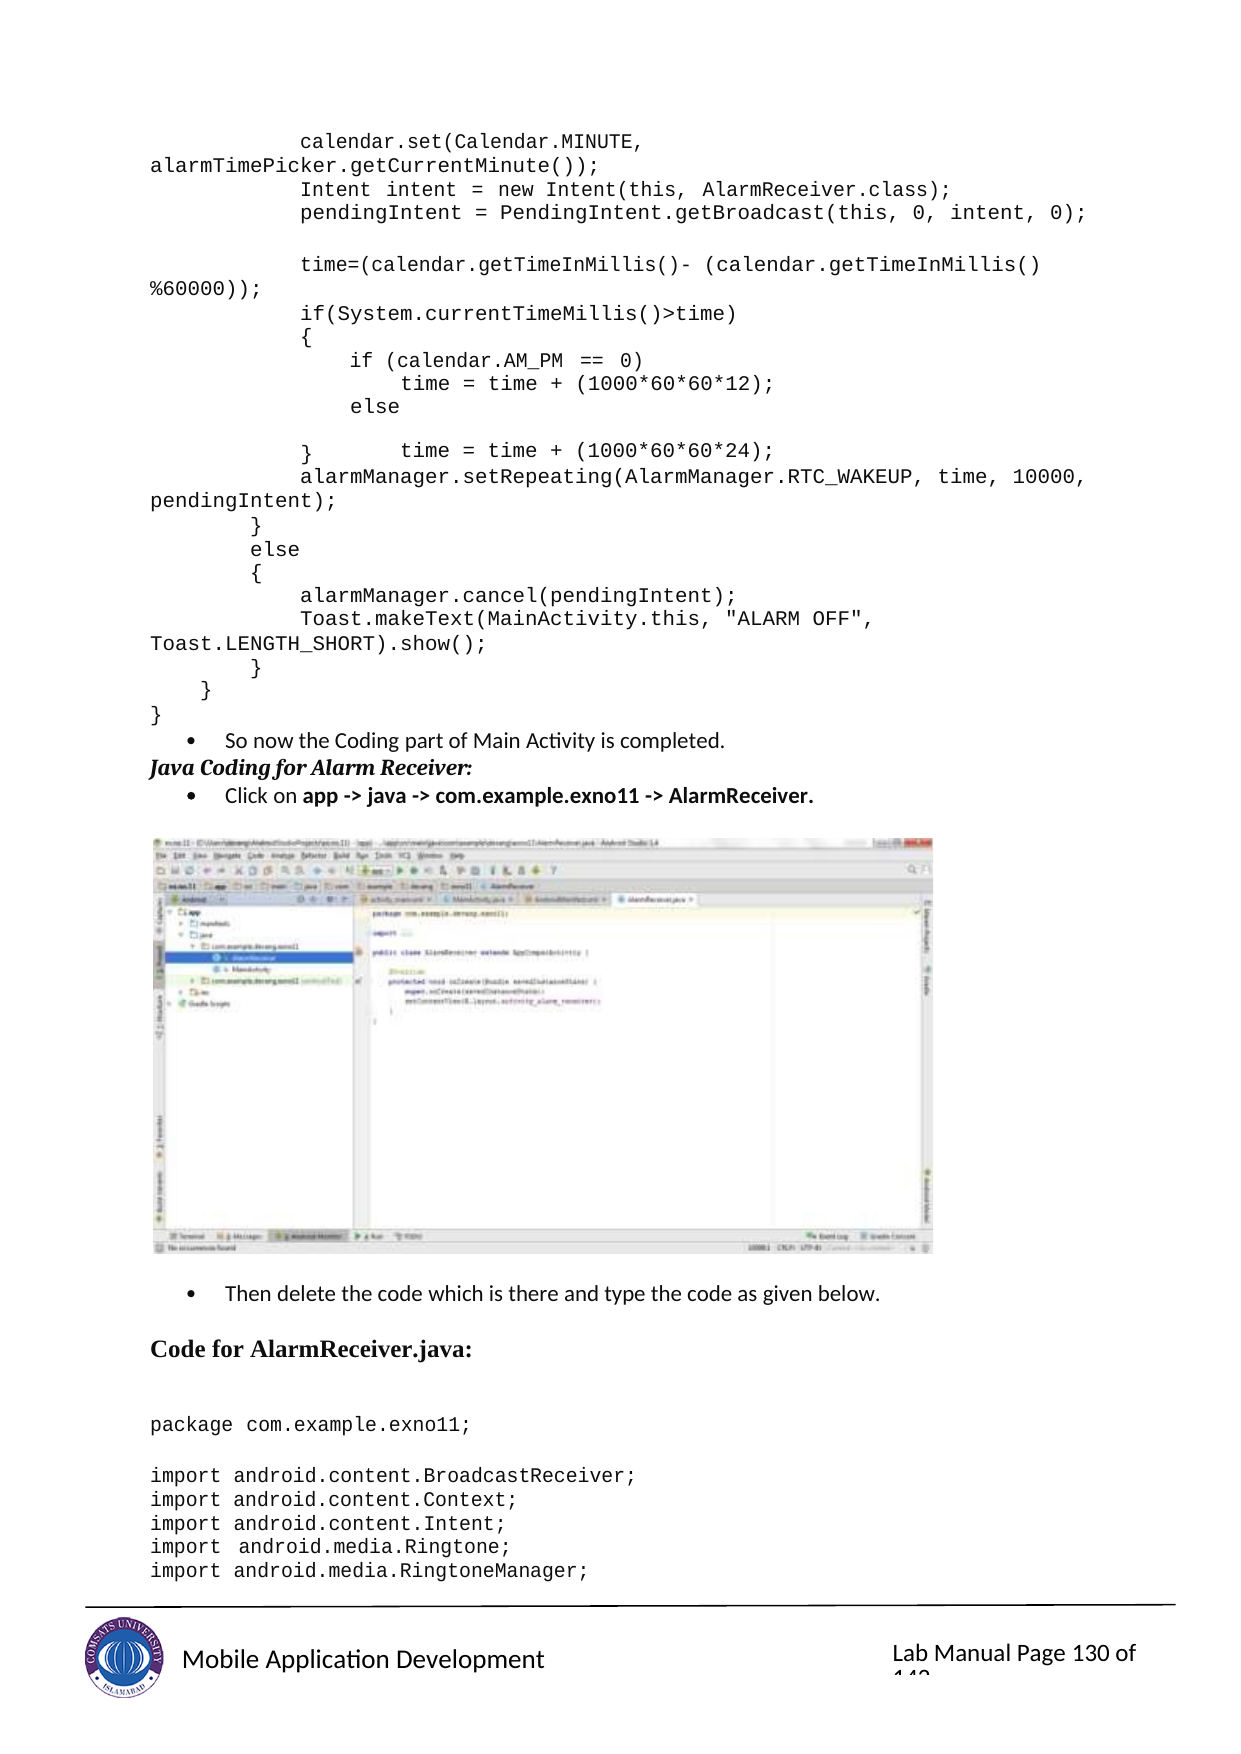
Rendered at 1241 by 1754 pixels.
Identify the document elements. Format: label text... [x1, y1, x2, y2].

text alarmManager.setRepeating(AlarmManager.RTC_WAKEUP, time, 10000, pendingIntent); [150, 467, 1089, 514]
text time=(calendar.getTimeInMillis()- (calendar.getTimeInMillis()%60000)); [150, 254, 1120, 301]
text } [21, 443, 313, 466]
picture [85, 1617, 165, 1698]
text } [250, 514, 1182, 537]
text else [21, 396, 400, 419]
text { [250, 561, 1182, 584]
text if(System.currentTimeMillis()>time) [300, 301, 1182, 325]
text import android.content.BroadcastReceiver; import android.content.Context; [150, 1465, 646, 1512]
text Code for AlarmReceiver.java: [150, 1334, 1182, 1363]
text } [200, 679, 1182, 703]
text alarmManager.cancel(pendingIntent); Toast.makeText(MainActivity.this, "ALARM OFF", [300, 585, 1120, 632]
text time = time + (1000*60*60*24); [402, 440, 1182, 464]
text } [150, 703, 1182, 726]
picture [153, 838, 934, 1254]
text import android.content.Intent; import android.media.Ringtone; [150, 1512, 556, 1560]
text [150, 1560, 599, 1583]
list So now the Coding part of Main Activity is completed. [187, 726, 1182, 754]
text { [300, 325, 1182, 348]
text if (calendar.AM_PM == 0) [144, 348, 849, 372]
list Click on app -> java -> com.example.exno11 -> AlarmReceiver. [187, 781, 1182, 809]
list Then delete the code which is there and type the code as given below. [187, 1279, 1182, 1307]
text else [250, 537, 1182, 561]
text Intent intent = new Intent(this, AlarmReceiver.class); pendingIntent = PendingIntent.getBroadcast(this, 0, intent, 0); [300, 179, 1089, 226]
text package com.example.exno11; [150, 1413, 1182, 1437]
text Toast.LENGTH_SHORT).show(); [150, 632, 1182, 656]
text } [250, 656, 1182, 679]
text Java Coding for Alarm Receiver: [150, 754, 1182, 781]
text calendar.set(Calendar.MINUTE, alarmTimePicker.getCurrentMinute()); [150, 131, 1083, 179]
text time = time + (1000*60*60*12); [124, 372, 1051, 396]
